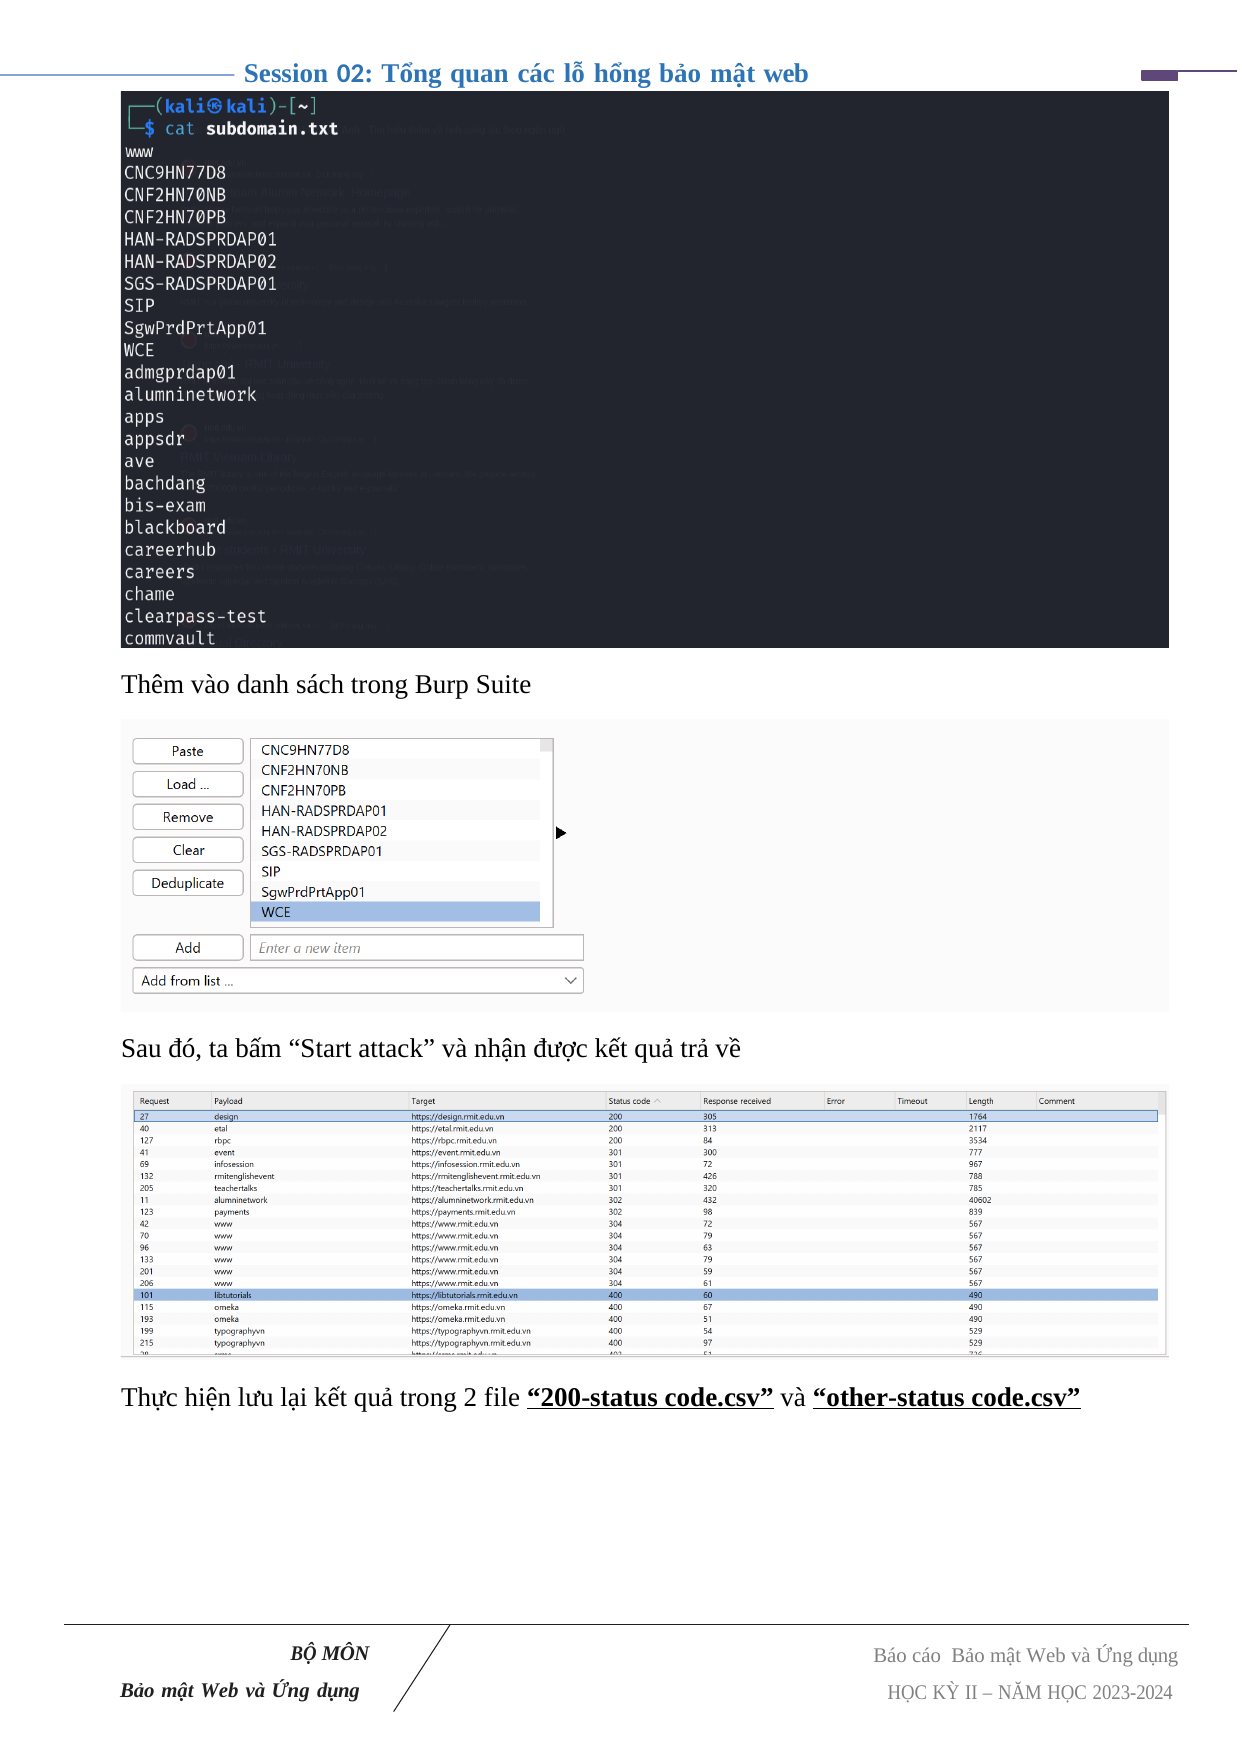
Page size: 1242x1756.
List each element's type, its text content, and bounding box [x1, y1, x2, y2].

picture [120, 91, 1169, 648]
text Thêm vào danh sách trong Burp Suite [121, 668, 1169, 699]
picture [120, 1084, 1169, 1360]
text Thực hiện lưu lại kết quả trong 2 file “200-status code.csv” và “other-status code.csv” [121, 1381, 1169, 1412]
text Sau đó, ta bấm “Start attack” và nhận được kết quả trả về [121, 1032, 1169, 1063]
picture [120, 719, 1169, 1012]
